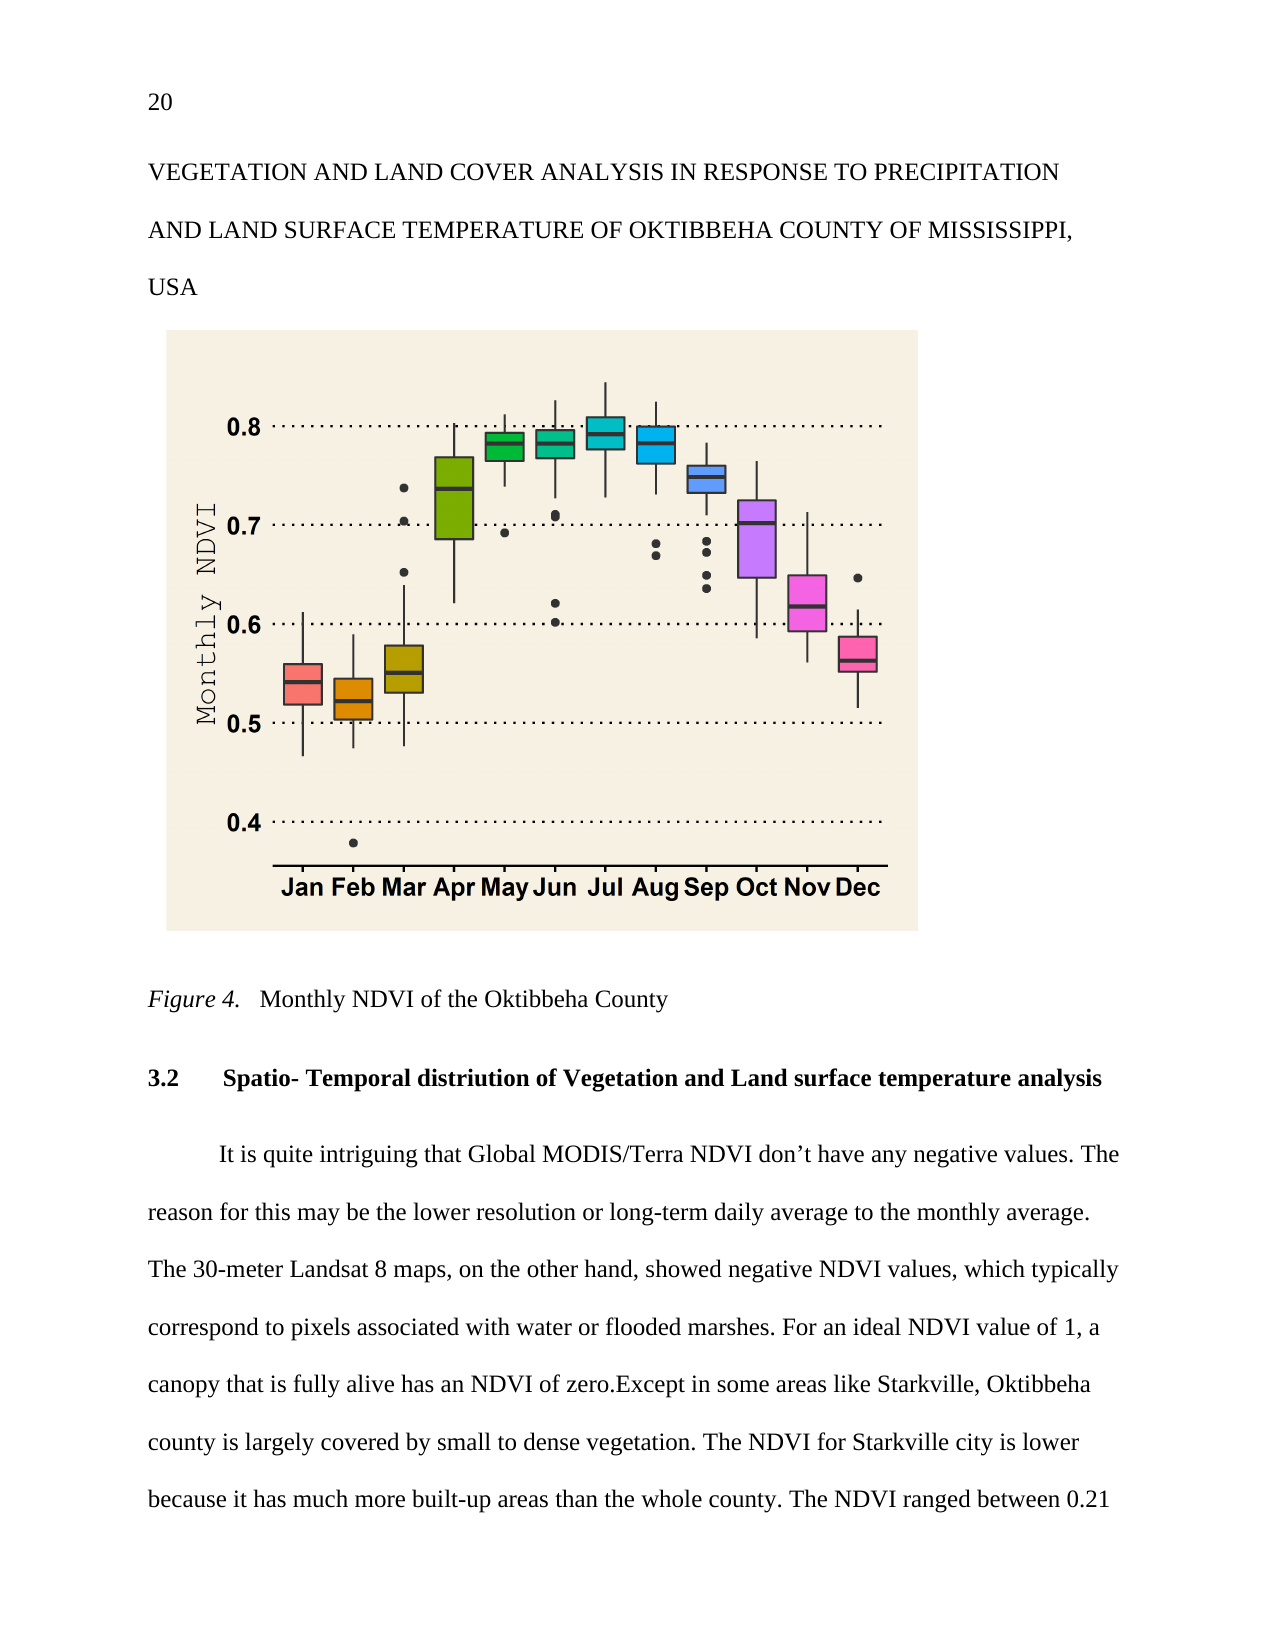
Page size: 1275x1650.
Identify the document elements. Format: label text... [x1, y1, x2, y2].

text Figure 4. Monthly NDVI of the Oktibbeha County [148, 984, 1127, 1013]
subtitle 3.2 Spatio- Temporal distriution of Vegetation and Land surface temperature analysis [148, 1063, 1127, 1092]
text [148, 1139, 1127, 1513]
picture [166, 330, 918, 931]
